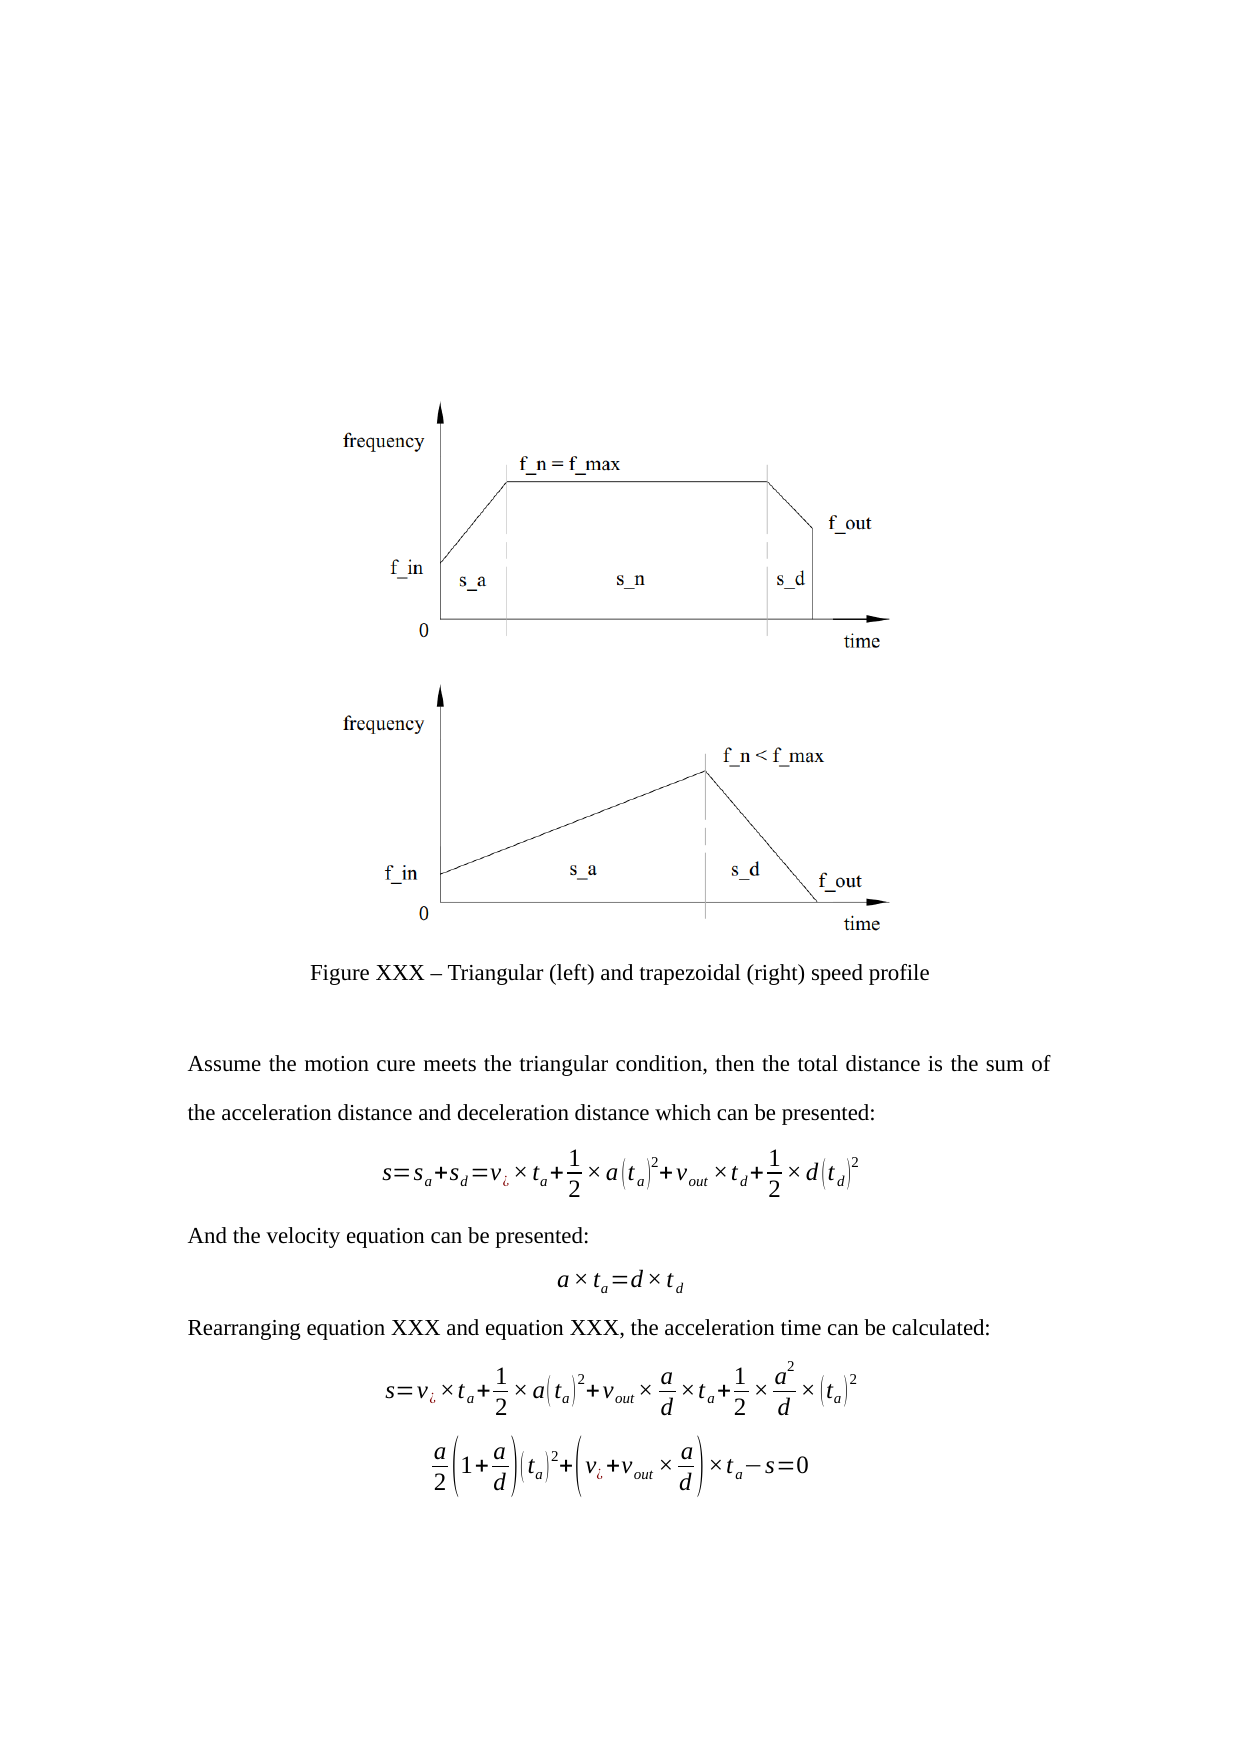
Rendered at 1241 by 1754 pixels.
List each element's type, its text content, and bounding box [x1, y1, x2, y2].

text Figure XXX – Triangular (left) and trapezoidal (right) speed profile [187, 956, 1053, 988]
text And the velocity equation can be presented: [187, 1219, 1053, 1252]
text Rearranging equation XXX and equation XXX, the acceleration time can be calculated: [187, 1311, 1053, 1343]
picture [325, 390, 916, 942]
text Assume the motion cure meets the triangular condition, then the total distance is the sum of the acceleration distance and deceleration distance which can be presented: [187, 1047, 1053, 1128]
